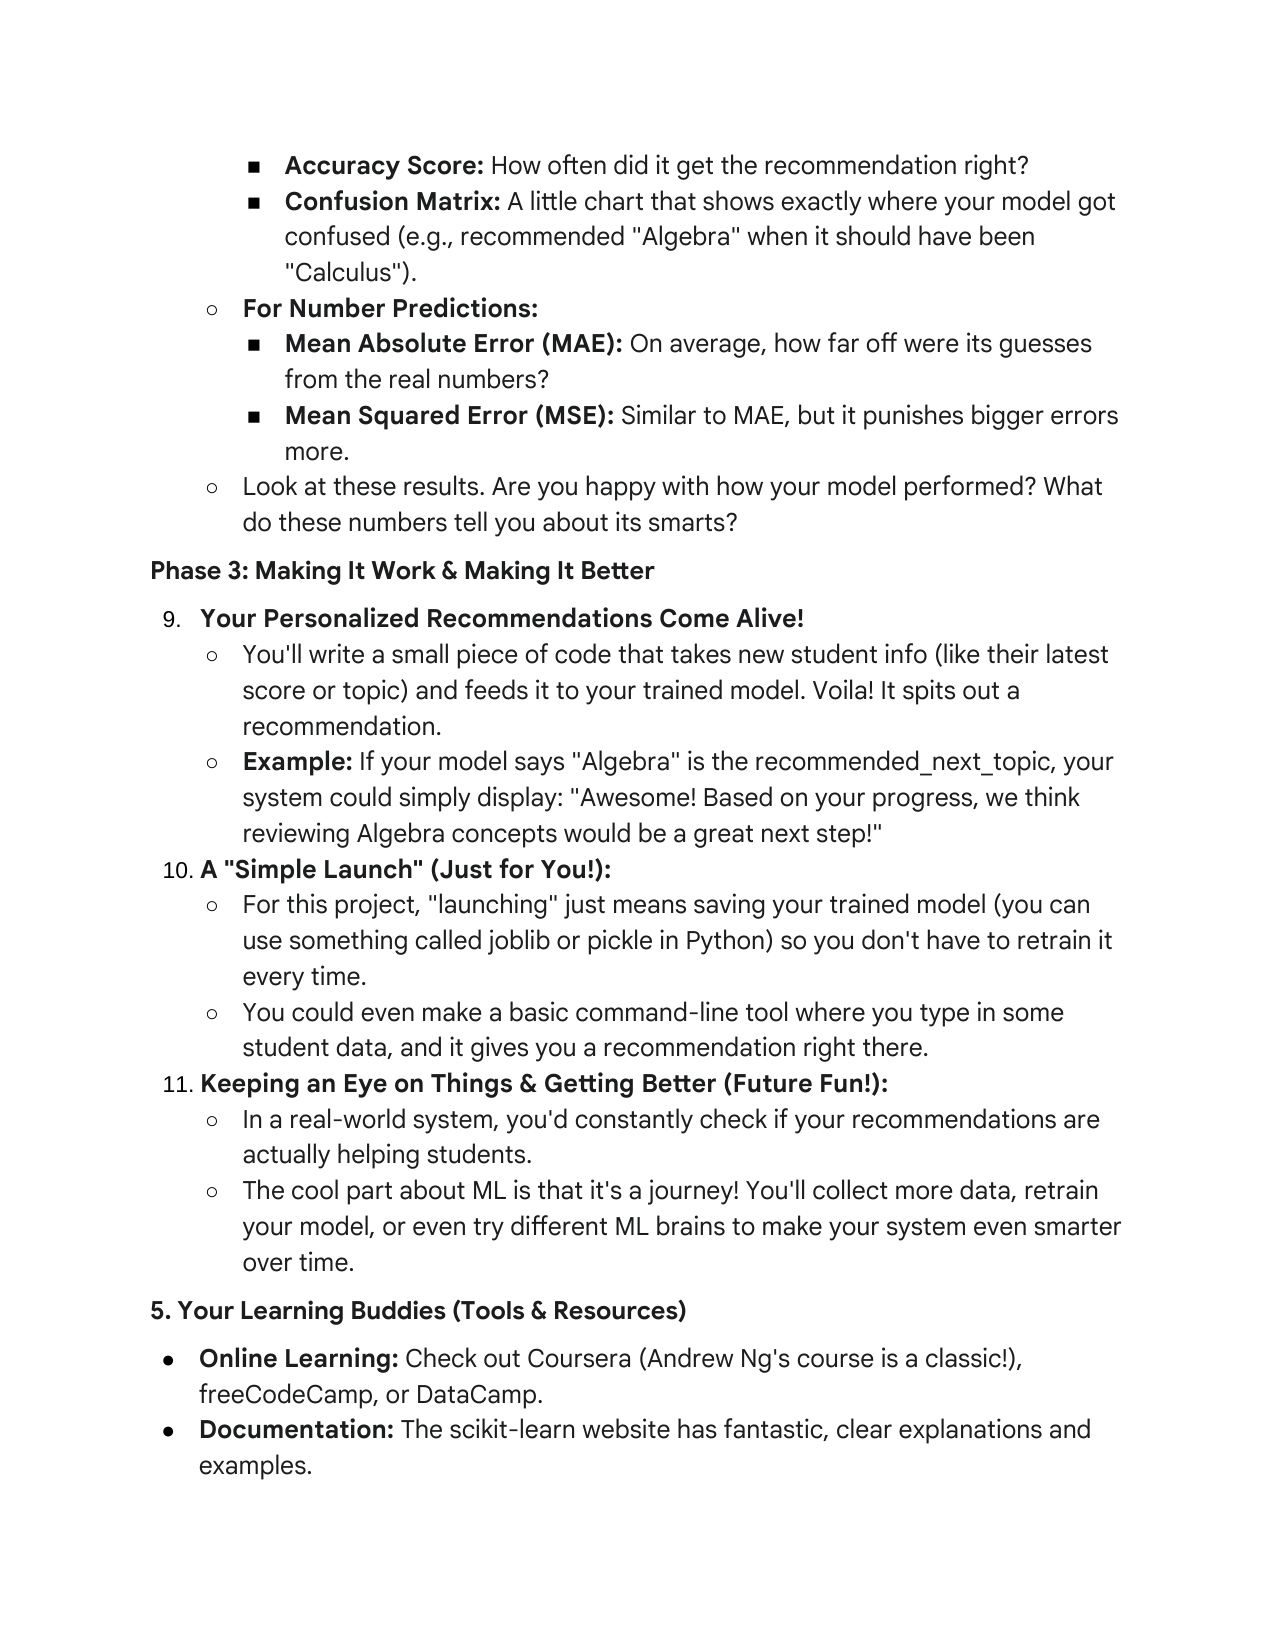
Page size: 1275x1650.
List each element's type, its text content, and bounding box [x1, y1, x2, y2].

list For this project, "launching" just means saving your trained model (you can use something called joblib or pickle in Python) so you don't have to retrain it every time. [205, 889, 1125, 992]
list For Number Predictions: [205, 293, 1125, 324]
list A "Simple Launch" (Just for You!): [162, 854, 1125, 885]
list You could even make a basic command-line tool where you type in some student data, and it gives you a recommendation right there. [205, 997, 1125, 1064]
list In a real-world system, you'd constantly check if your recommendations are actually helping students. [205, 1104, 1125, 1171]
list Online Learning: Check out Coursera (Andrew Ng's course is a classic!), freeCodeCamp, or DataCamp. [161, 1343, 1125, 1410]
subtitle 5. Your Learning Buddies (Tools & Resources) [150, 1295, 1125, 1326]
list Mean Absolute Error (MAE): On average, how far off were its guesses from the real numbers? [247, 329, 1125, 396]
subtitle Phase 3: Making It Work & Making It Better [150, 556, 1125, 587]
list Documentation: The scikit-learn website has fantastic, clear explanations and examples. [161, 1415, 1125, 1482]
list Keeping an Eye on Things & Getting Better (Future Fun!): [162, 1068, 1125, 1099]
list Confusion Matrix: A little chart that shows exactly where your model got confused (e.g., recommended "Algebra" when it should have been "Calculus"). [247, 186, 1125, 288]
list Look at these results. Are you happy with how your model performed? What do these numbers tell you about its smarts? [205, 472, 1125, 539]
list Your Personalized Recommendations Come Alive! [162, 604, 1125, 635]
list Mean Squared Error (MSE): Similar to MAE, but it punishes bigger errors more. [247, 400, 1125, 467]
list Accuracy Score: How often did it get the recommendation right? [247, 150, 1125, 181]
list The cool part about ML is that it's a journey! You'll collect more data, retrain your model, or even try different ML brains to make your system even smarter over time. [205, 1175, 1125, 1278]
list You'll write a small piece of code that takes new student info (like their latest score or topic) and feeds it to your trained model. Voila! It spits out a recommendation. [205, 639, 1125, 742]
list Example: If your model says "Algebra" is the recommended_next_topic, your system could simply display: "Awesome! Based on your progress, we think reviewing Algebra concepts would be a great next step!" [205, 747, 1125, 849]
